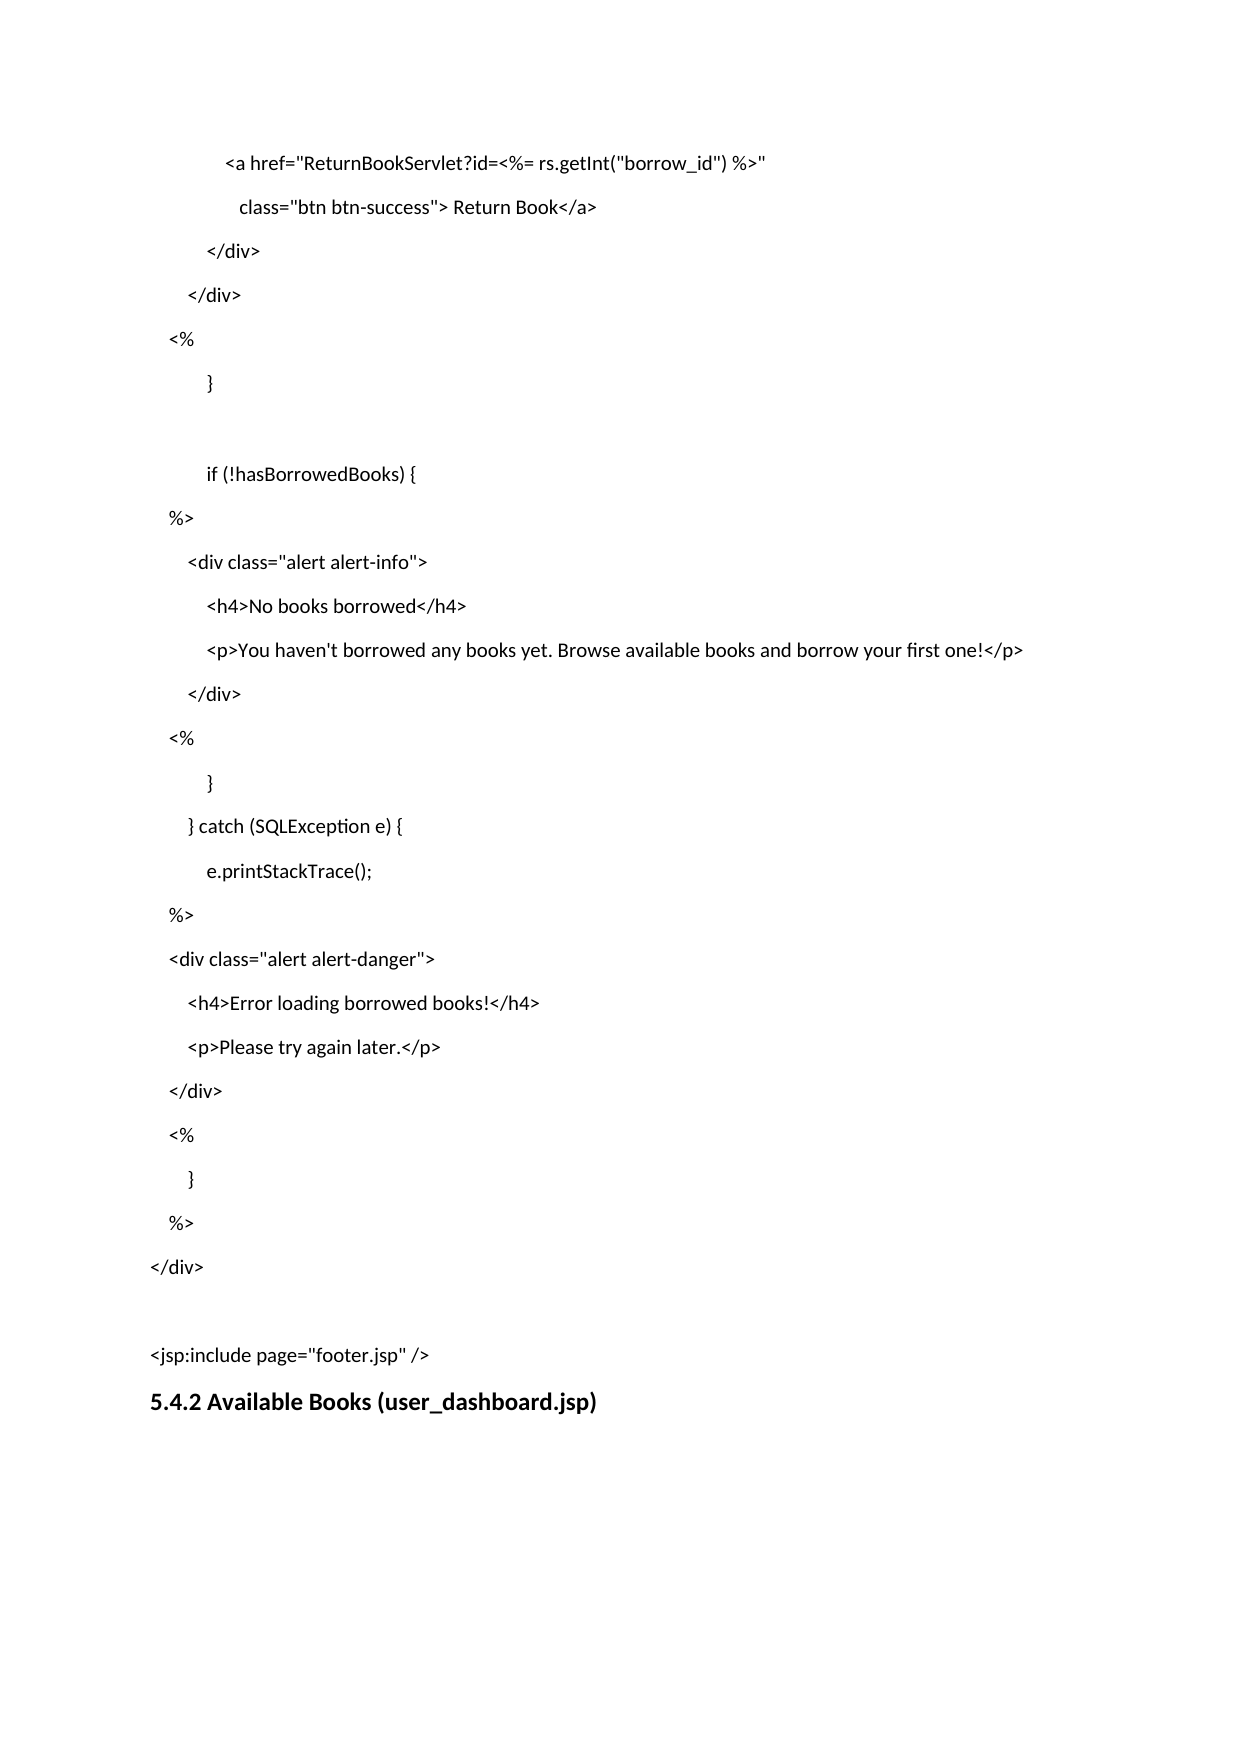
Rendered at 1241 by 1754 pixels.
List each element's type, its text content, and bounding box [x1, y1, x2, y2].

text </div> [150, 1078, 1090, 1103]
text </div> [150, 238, 1090, 263]
text <div class="alert alert-info"> [150, 549, 1090, 575]
text <h4>Error loading borrowed books!</h4> [150, 990, 1090, 1015]
text <% [150, 326, 1090, 352]
text <% [150, 1122, 1090, 1148]
text %> [150, 505, 1090, 531]
text <div class="alert alert-danger"> [150, 946, 1090, 971]
text <h4>No books borrowed</h4> [150, 593, 1090, 619]
text <a href="ReturnBookServlet?id=<%= rs.getInt("borrow_id") %>" [150, 150, 1090, 175]
text if (!hasBorrowedBooks) { [150, 461, 1090, 487]
text </div> [150, 682, 1090, 707]
text } [150, 1166, 1090, 1192]
text </div> [150, 1254, 1090, 1280]
text e.printStackTrace(); [150, 858, 1090, 883]
text class="btn btn-success"> Return Book</a> [150, 194, 1090, 219]
text } catch (SQLException e) { [150, 814, 1090, 839]
text 5.4.2 Available Books (user_dashboard.jsp) [150, 1387, 1090, 1417]
text <p>You haven't borrowed any books yet. Browse available books and borrow your first one!</p> [150, 637, 1090, 663]
text <jsp:include page="footer.jsp" /> [150, 1342, 1090, 1368]
text %> [150, 1210, 1090, 1236]
text <% [150, 726, 1090, 751]
text } [150, 370, 1090, 396]
text %> [150, 902, 1090, 927]
text } [150, 770, 1090, 795]
text <p>Please try again later.</p> [150, 1034, 1090, 1059]
text </div> [150, 282, 1090, 308]
